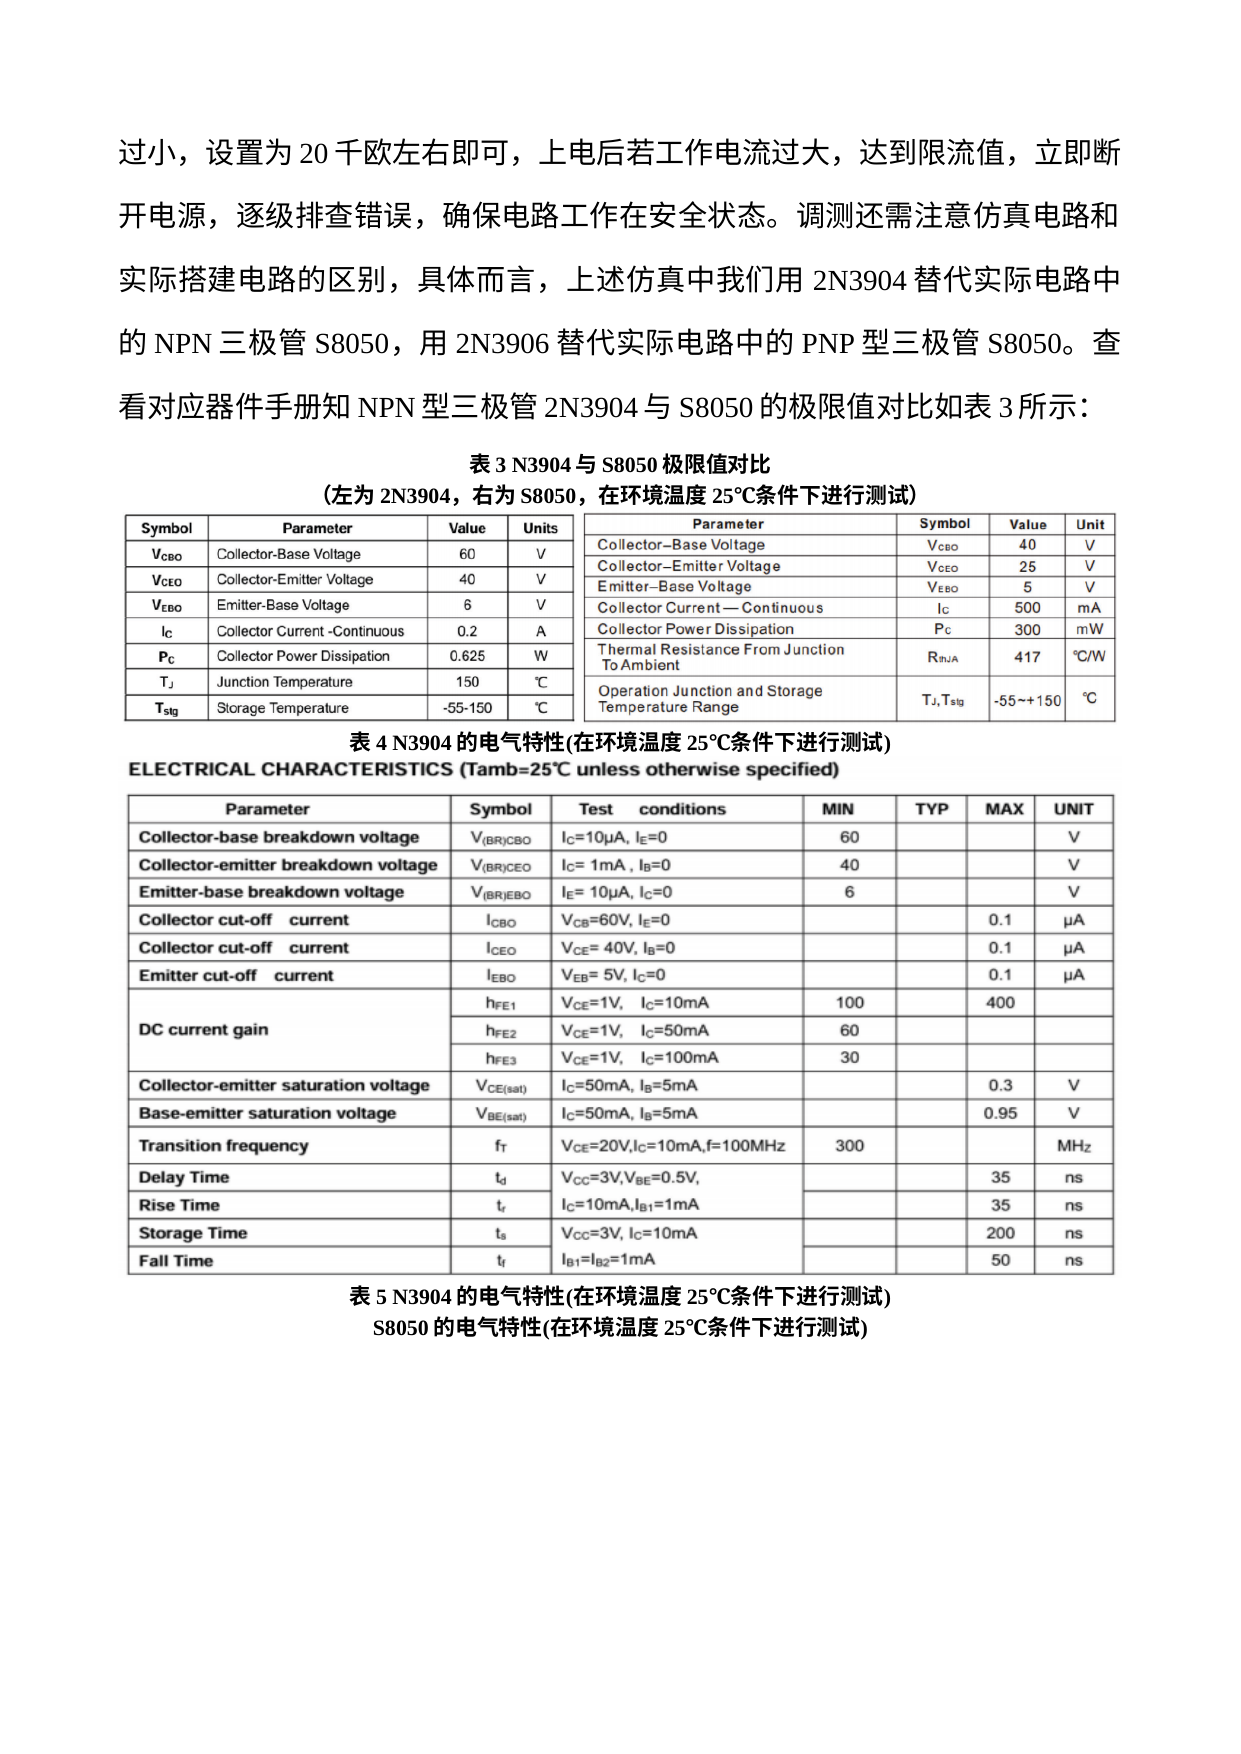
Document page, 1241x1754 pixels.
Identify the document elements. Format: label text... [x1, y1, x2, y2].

text 表5 N3904的电气特性(在环境温度25℃条件下进行测试) [118, 1279, 1122, 1310]
text 表4 N3904的电气特性(在环境温度25℃条件下进行测试) [118, 726, 1122, 756]
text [118, 129, 1122, 426]
picture [118, 756, 1123, 1279]
text S8050的电气特性(在环境温度25℃条件下进行测试) [118, 1310, 1122, 1342]
text 表3 N3904与S8050极限值对比 [118, 447, 1122, 478]
picture [118, 510, 1123, 726]
text （左为2N3904，右为S8050，在环境温度25℃条件下进行测试） [118, 478, 1122, 510]
